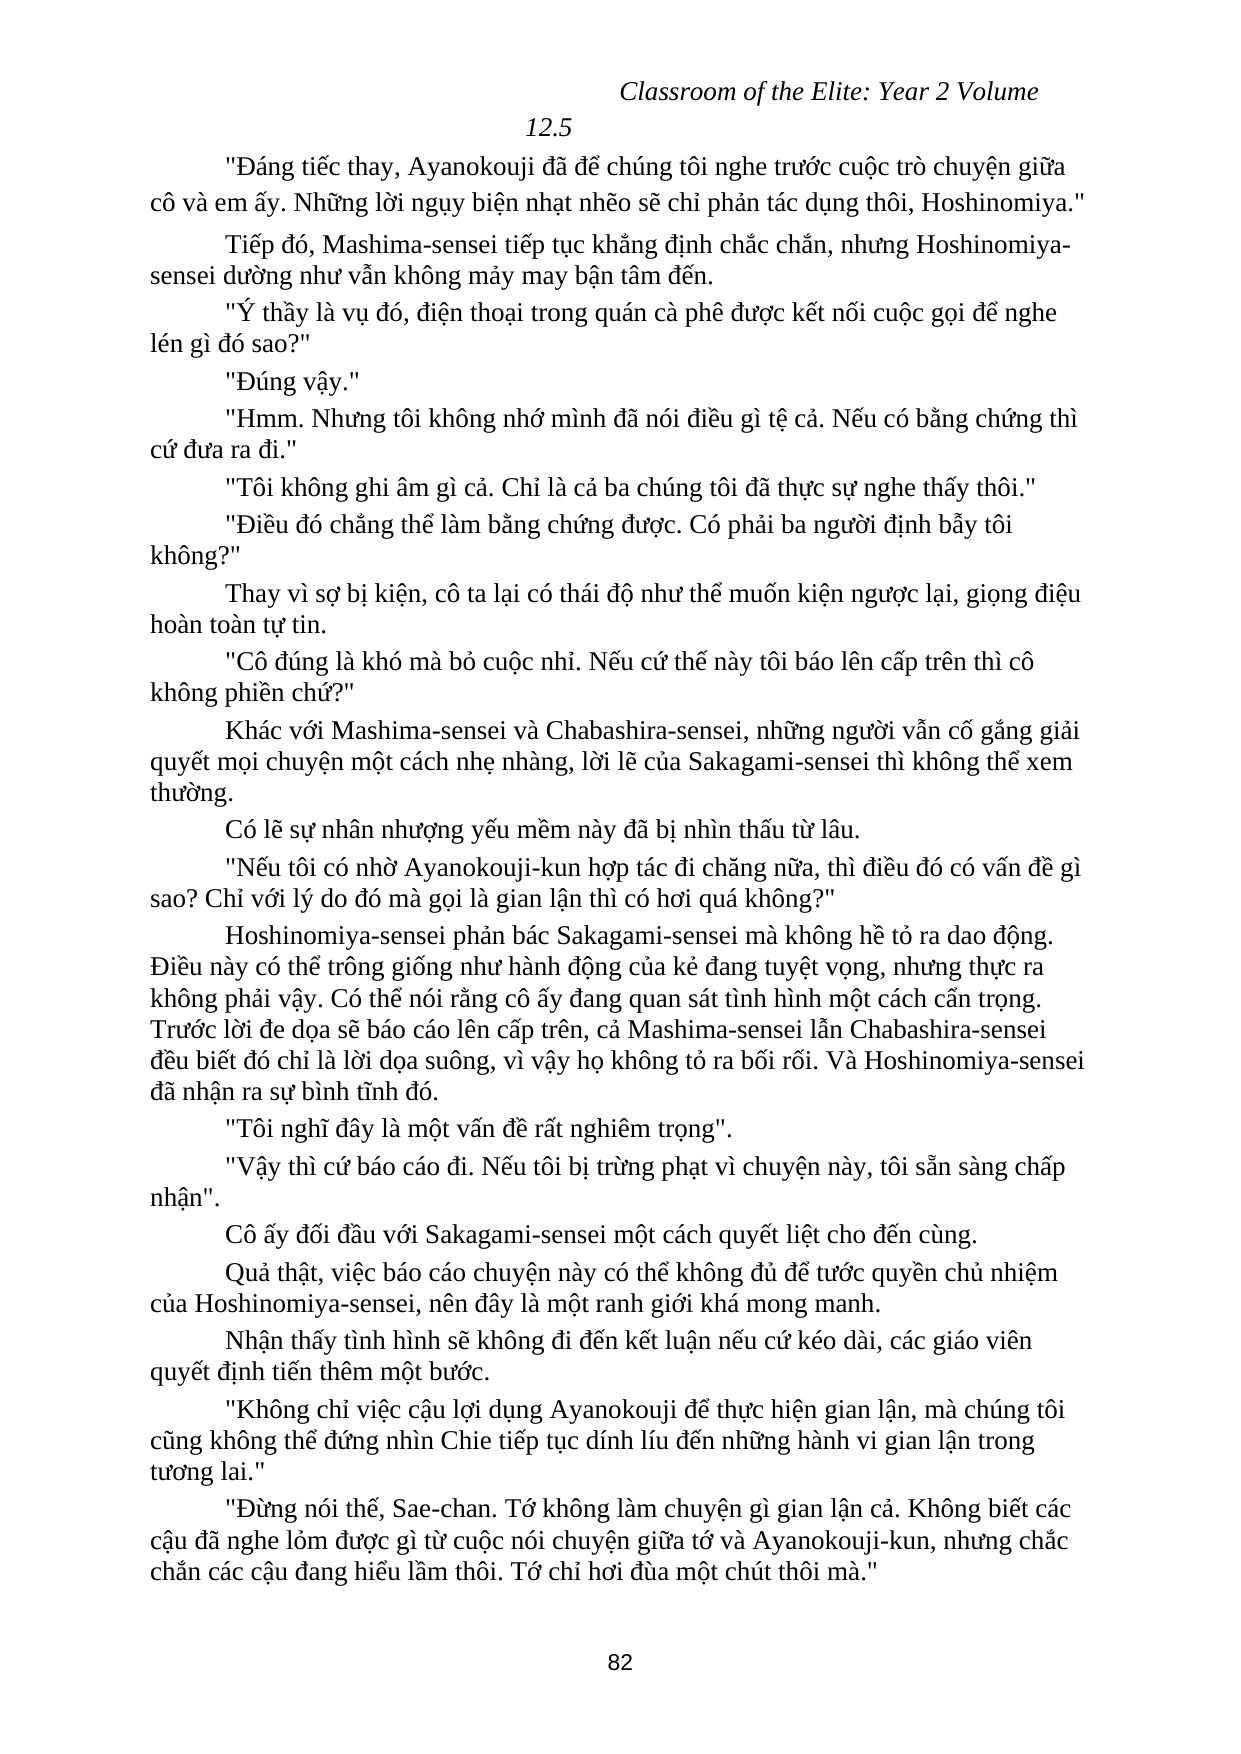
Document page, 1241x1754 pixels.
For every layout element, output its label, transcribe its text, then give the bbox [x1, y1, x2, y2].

text "Đừng nói thế, Sae-chan. Tớ không làm chuyện gì gian lận cả. Không biết các cậu đã nghe lỏm được gì từ cuộc nói chuyện giữa tớ và Ayanokouji-kun, nhưng chắc chắn các cậu đang hiểu lầm thôi. Tớ chỉ hơi đùa một chút thôi mà." [150, 1493, 1090, 1586]
text "Đúng vậy." [150, 365, 1090, 396]
text "Điều đó chẳng thể làm bằng chứng được. Có phải ba người định bẫy tôi không?" [150, 508, 1090, 570]
text "Đáng tiếc thay, Ayanokouji đã để chúng tôi nghe trước cuộc trò chuyện giữa cô và em ấy. Những lời ngụy biện nhạt nhẽo sẽ chỉ phản tác dụng thôi, Hoshinomiya." [150, 150, 1090, 217]
text "Ý thầy là vụ đó, điện thoại trong quán cà phê được kết nối cuộc gọi để nghe lén gì đó sao?" [150, 296, 1090, 358]
text "Nếu tôi có nhờ Ayanokouji-kun hợp tác đi chăng nữa, thì điều đó có vấn đề gì sao? Chỉ với lý do đó mà gọi là gian lận thì có hơi quá không?" [150, 851, 1090, 913]
text Khác với Mashima-sensei và Chabashira-sensei, những người vẫn cố gắng giải quyết mọi chuyện một cách nhẹ nhàng, lời lẽ của Sakagami-sensei thì không thể xem thường. [150, 714, 1090, 807]
text Nhận thấy tình hình sẽ không đi đến kết luận nếu cứ kéo dài, các giáo viên quyết định tiến thêm một bước. [150, 1324, 1090, 1387]
text Quả thật, việc báo cáo chuyện này có thể không đủ để tước quyền chủ nhiệm của Hoshinomiya-sensei, nên đây là một ranh giới khá mong manh. [150, 1256, 1090, 1318]
text "Không chỉ việc cậu lợi dụng Ayanokouji để thực hiện gian lận, mà chúng tôi cũng không thể đứng nhìn Chie tiếp tục dính líu đến những hành vi gian lận trong tương lai." [150, 1393, 1090, 1486]
text "Tôi không ghi âm gì cả. Chỉ là cả ba chúng tôi đã thực sự nghe thấy thôi." [150, 471, 1090, 502]
text Tiếp đó, Mashima-sensei tiếp tục khẳng định chắc chắn, nhưng Hoshinomiya-sensei dường như vẫn không mảy may bận tâm đến. [150, 228, 1090, 290]
text "Cô đúng là khó mà bỏ cuộc nhỉ. Nếu cứ thế này tôi báo lên cấp trên thì cô không phiền chứ?" [150, 645, 1090, 707]
text "Hmm. Nhưng tôi không nhớ mình đã nói điều gì tệ cả. Nếu có bằng chứng thì cứ đưa ra đi." [150, 402, 1090, 464]
text Cô ấy đối đầu với Sakagami-sensei một cách quyết liệt cho đến cùng. [150, 1218, 1090, 1249]
text Hoshinomiya-sensei phản bác Sakagami-sensei mà không hề tỏ ra dao động. Điều này có thể trông giống như hành động của kẻ đang tuyệt vọng, nhưng thực ra không phải vậy. Có thể nói rằng cô ấy đang quan sát tình hình một cách cẩn trọng. Trước lời đe dọa sẽ báo cáo lên cấp trên, cả Mashima-sensei lẫn Chabashira-sensei đều biết đó chỉ là lời dọa suông, vì vậy họ không tỏ ra bối rối. Và Hoshinomiya-sensei đã nhận ra sự bình tĩnh đó. [150, 919, 1090, 1106]
text Thay vì sợ bị kiện, cô ta lại có thái độ như thể muốn kiện ngược lại, giọng điệu hoàn toàn tự tin. [150, 577, 1090, 639]
text "Vậy thì cứ báo cáo đi. Nếu tôi bị trừng phạt vì chuyện này, tôi sẵn sàng chấp nhận". [150, 1150, 1090, 1212]
text "Tôi nghĩ đây là một vấn đề rất nghiêm trọng". [150, 1112, 1090, 1144]
text Có lẽ sự nhân nhượng yếu mềm này đã bị nhìn thấu từ lâu. [150, 813, 1090, 844]
